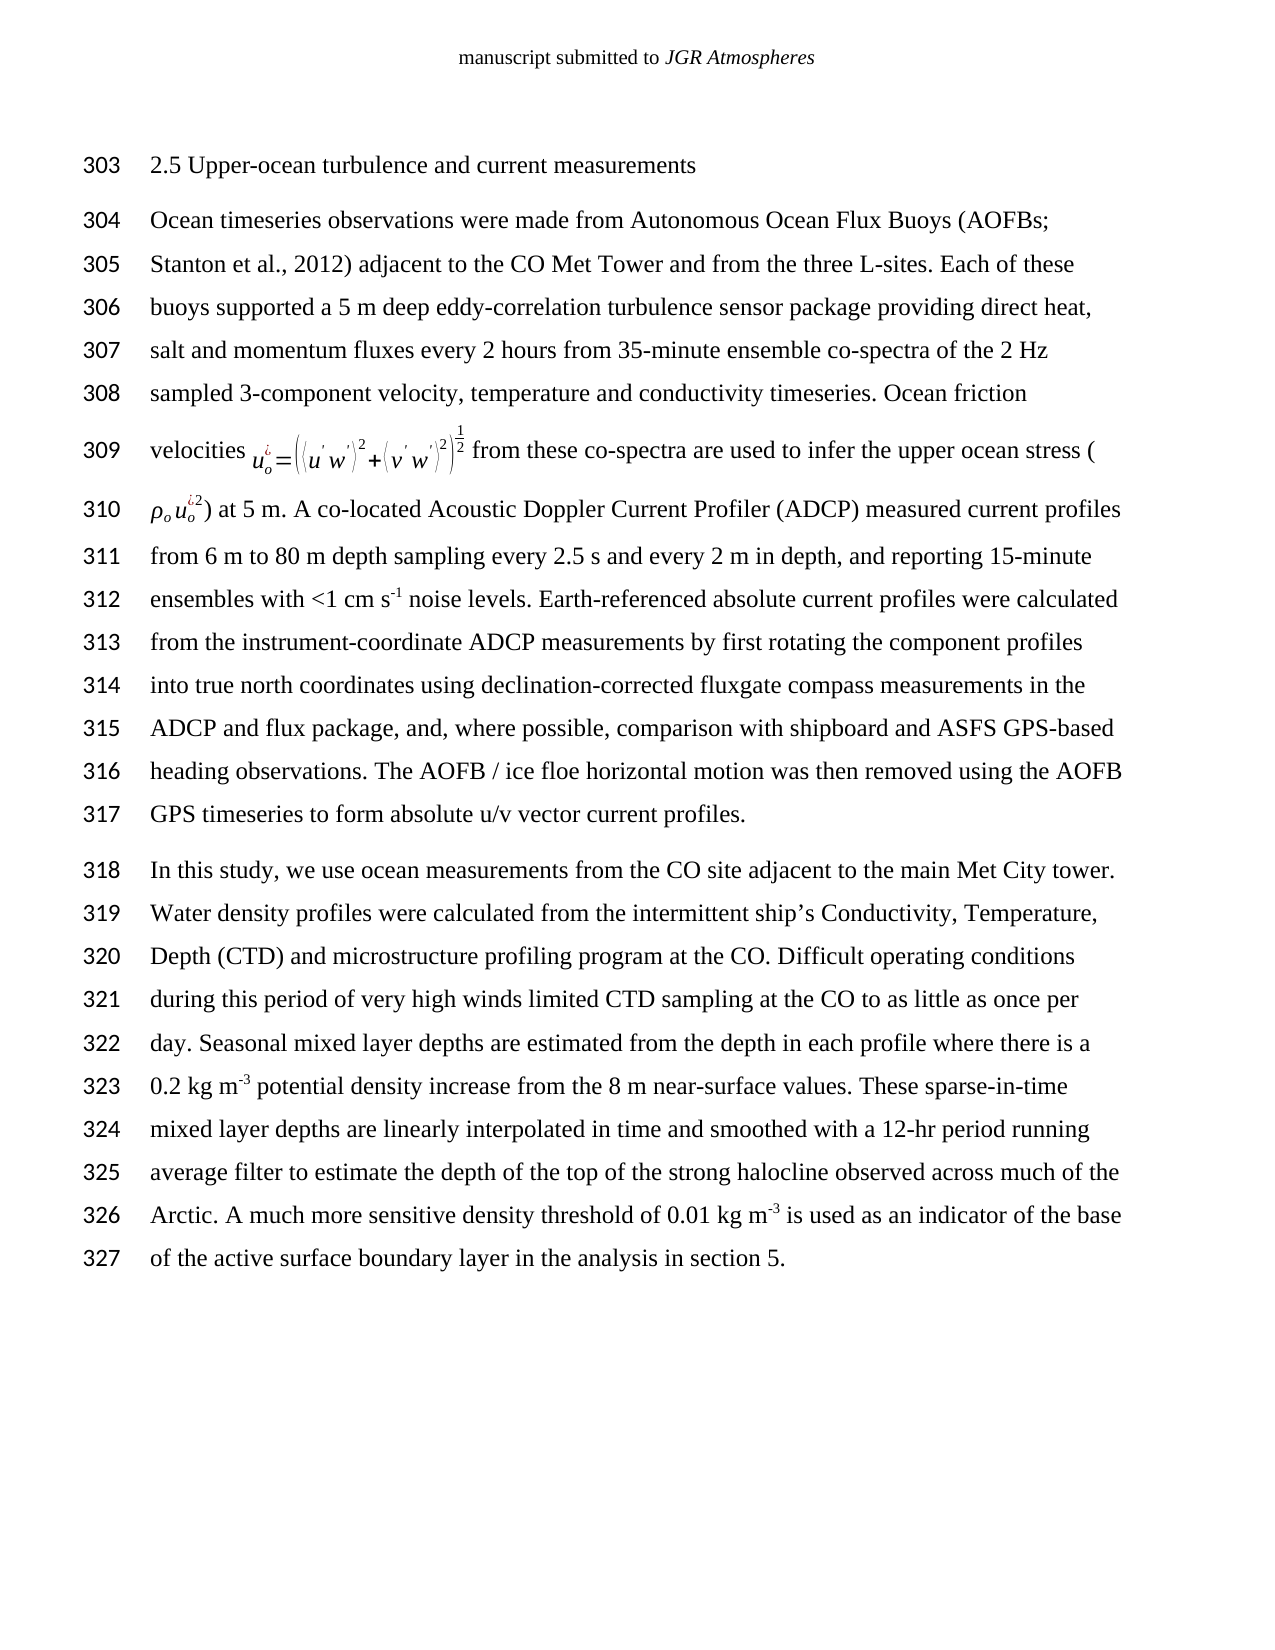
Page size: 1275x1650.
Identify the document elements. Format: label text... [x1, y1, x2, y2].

text In this study, we use ocean measurements from the CO site adjacent to the main Met City tower. Water density profiles were calculated from the intermittent ship’s Conductivity, Temperature, Depth (CTD) and microstructure profiling program at the CO. Difficult operating conditions during this period of very high winds limited CTD sampling at the CO to as little as once per day. Seasonal mixed layer depths are estimated from the depth in each profile where there is a 0.2 kg m-3 potential density increase from the 8 m near-surface values. These sparse-in-time mixed layer depths are linearly interpolated in time and smoothed with a 12-hr period running average filter to estimate the depth of the top of the strong halocline observed across much of the Arctic. A much more sensitive density threshold of 0.01 kg m-3 is used as an indicator of the base of the active surface boundary layer in the analysis in section 5. [150, 855, 1125, 1272]
subtitle 2.5 Upper-ocean turbulence and current measurements [150, 150, 1125, 179]
text Ocean timeseries observations were made from Autonomous Ocean Flux Buoys (AOFBs; Stanton et al., 2012) adjacent to the CO Met Tower and from the three L-sites. Each of these buoys supported a 5 m deep eddy-correlation turbulence sensor package providing direct heat, salt and momentum fluxes every 2 hours from 35-minute ensemble co-spectra of the 2 Hz sampled 3-component velocity, temperature and conductivity timeseries. Ocean friction velocities from these co-spectra are used to infer the upper ocean stress () at 5 m. A co-located Acoustic Doppler Current Profiler (ADCP) measured current profiles from 6 m to 80 m depth sampling every 2.5 s and every 2 m in depth, and reporting 15-minute ensembles with <1 cm s-1 noise levels. Earth-referenced absolute current profiles were calculated from the instrument-coordinate ADCP measurements by first rotating the component profiles into true north coordinates using declination-corrected fluxgate compass measurements in the ADCP and flux package, and, where possible, comparison with shipboard and ASFS GPS-based heading observations. The AOFB / ice floe horizontal motion was then removed using the AOFB GPS timeseries to form absolute u/v vector current profiles. [150, 206, 1125, 828]
